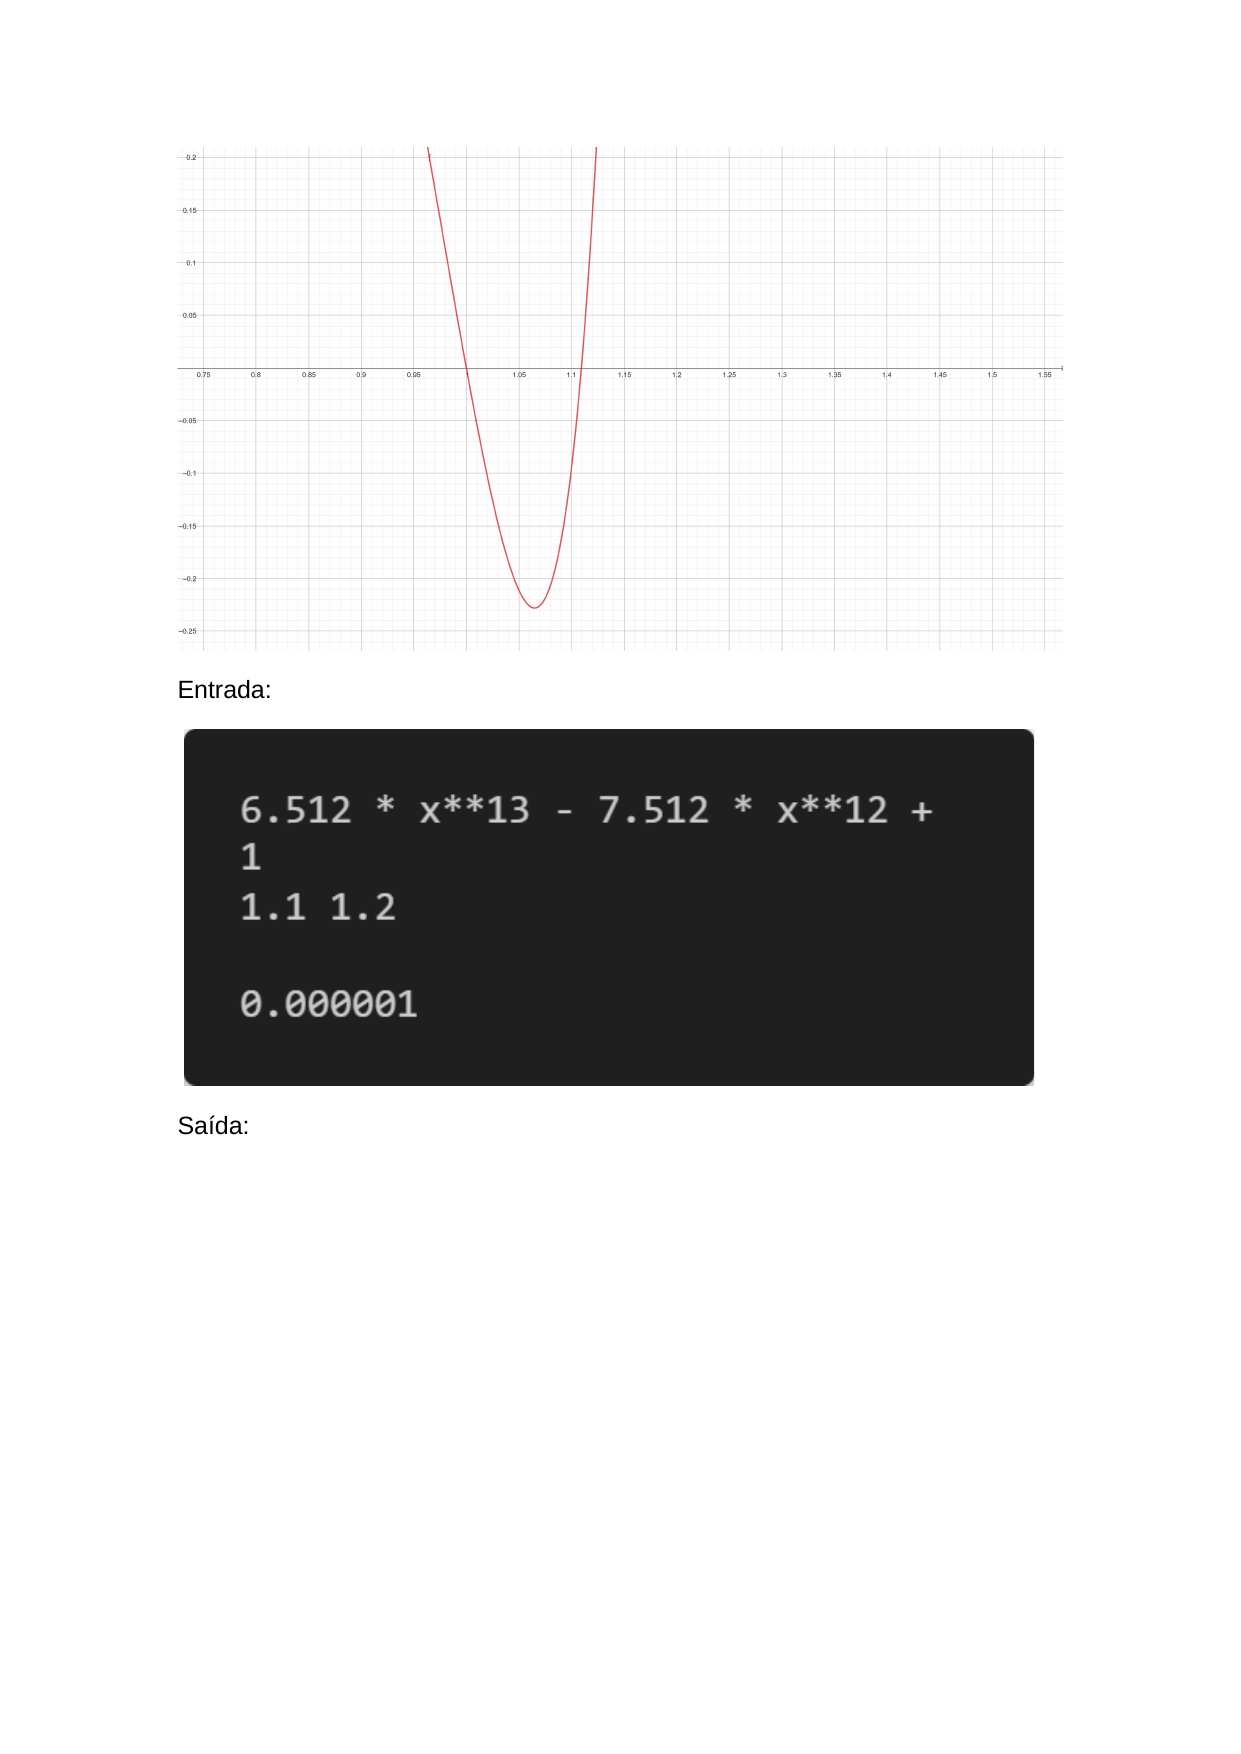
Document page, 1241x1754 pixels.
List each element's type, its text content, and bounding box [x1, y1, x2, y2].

picture [184, 729, 1035, 1086]
picture [177, 147, 1063, 651]
text Entrada: [177, 676, 1063, 704]
text Saída: [177, 1111, 1063, 1139]
